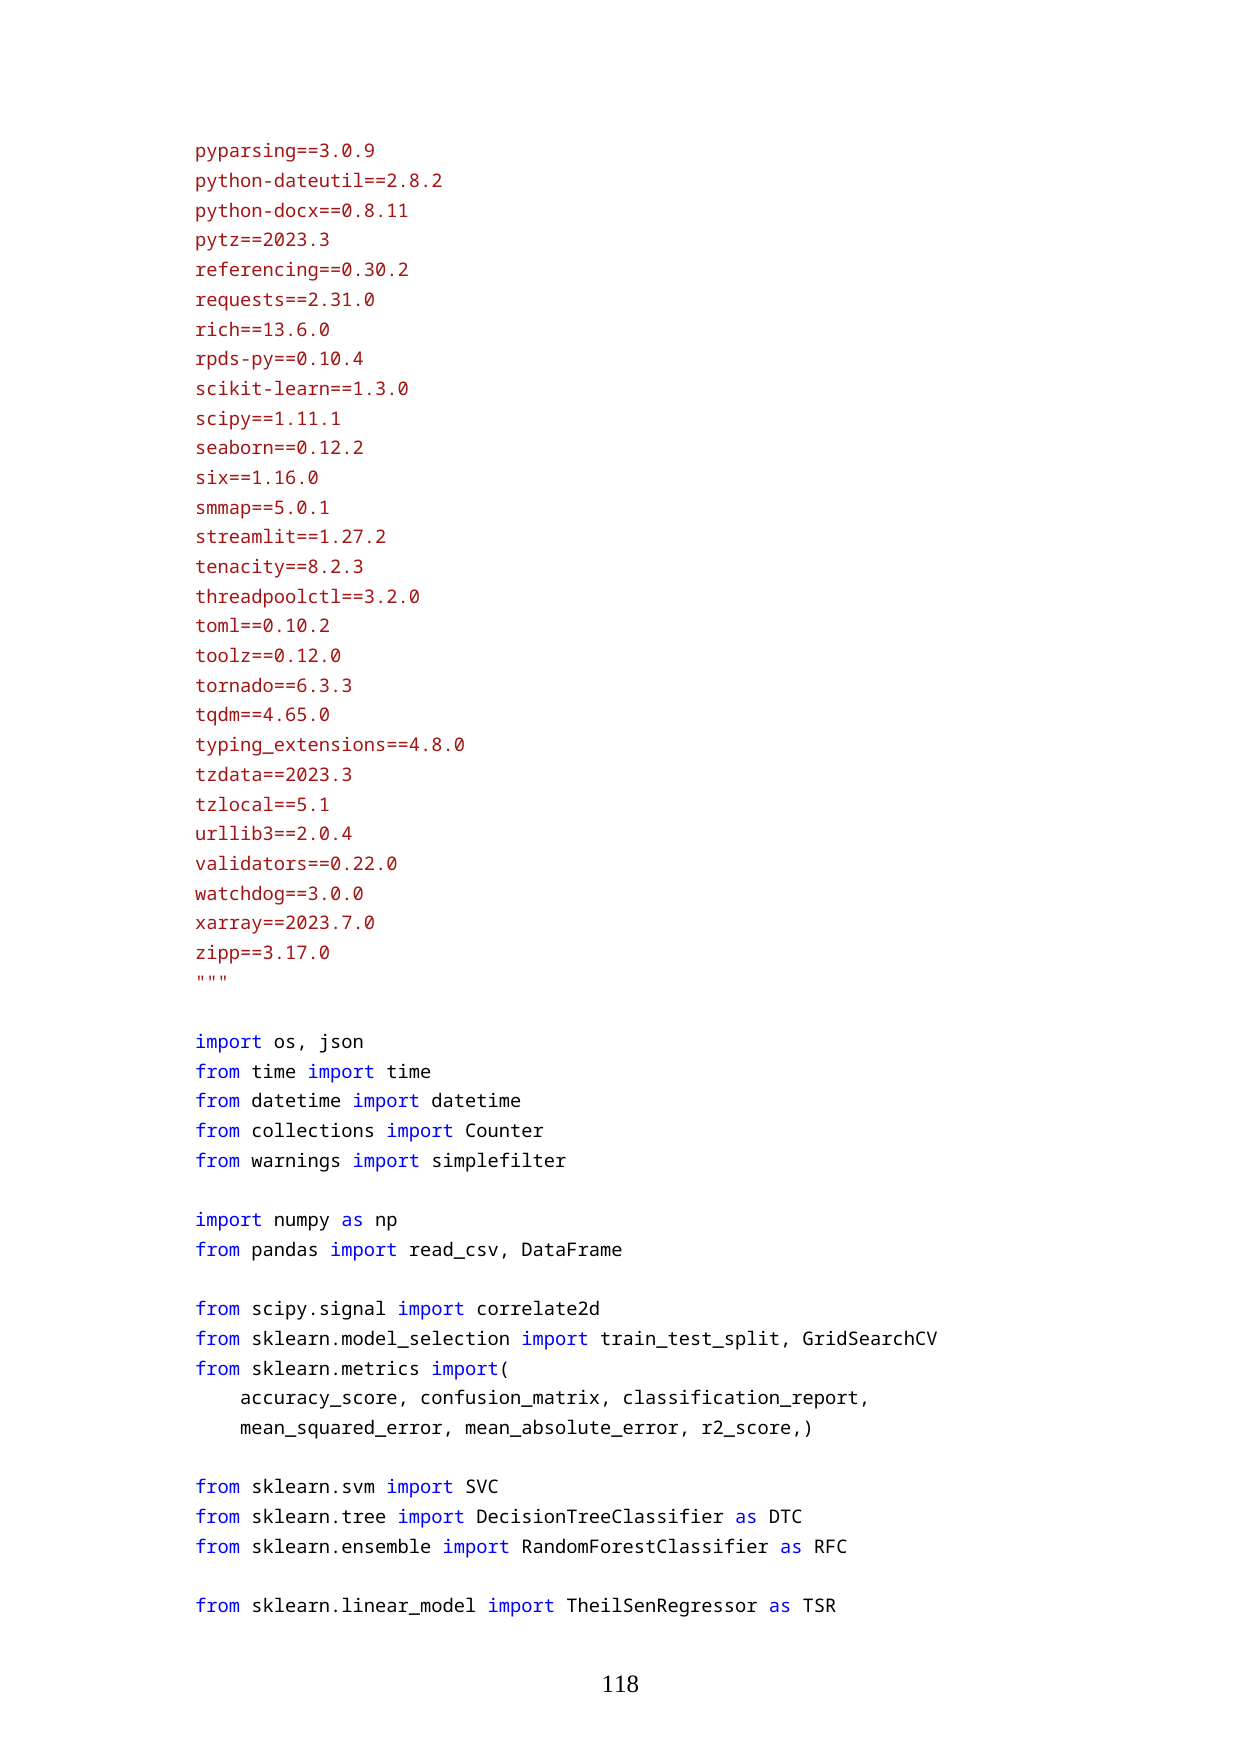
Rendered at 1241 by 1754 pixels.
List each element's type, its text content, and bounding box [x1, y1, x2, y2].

text validators==0.22.0 [195, 846, 1045, 876]
text tqdm==4.65.0 [195, 698, 1045, 727]
text seaborn==0.12.2 [195, 430, 1045, 460]
text threadpoolctl==3.2.0 [195, 579, 1045, 608]
text scikit-learn==1.3.0 [195, 371, 1045, 401]
text python-docx==0.8.11 [195, 193, 1045, 223]
text accuracy_score, confusion_matrix, classification_report, [195, 1380, 1045, 1410]
text watchdog==3.0.0 [195, 876, 1045, 905]
text rich==13.6.0 [195, 312, 1045, 341]
text xarray==2023.7.0 [195, 905, 1045, 935]
text pyparsing==3.0.9 [195, 133, 1045, 163]
text scipy==1.11.1 [195, 401, 1045, 430]
text tenacity==8.2.3 [195, 549, 1045, 579]
text from collections import Counter [195, 1113, 1045, 1143]
text urllib3==2.0.4 [195, 816, 1045, 846]
text toml==0.10.2 [195, 608, 1045, 638]
text tornado==6.3.3 [195, 668, 1045, 698]
text from sklearn.model_selection import train_test_split, GridSearchCV [195, 1321, 1045, 1351]
text from sklearn.svm import SVC [195, 1469, 1045, 1499]
text from sklearn.tree import DecisionTreeClassifier as DTC [195, 1499, 1045, 1529]
text import os, json [195, 1024, 1045, 1054]
text tzdata==2023.3 [195, 757, 1045, 787]
text from sklearn.ensemble import RandomForestClassifier as RFC [195, 1529, 1045, 1558]
text mean_squared_error, mean_absolute_error, r2_score,) [195, 1410, 1045, 1440]
text tzlocal==5.1 [195, 787, 1045, 816]
text from warnings import simplefilter [195, 1143, 1045, 1173]
text zipp==3.17.0 [195, 935, 1045, 965]
text from sklearn.linear_model import TheilSenRegressor as TSR [195, 1588, 1045, 1618]
text from sklearn.metrics import( [195, 1351, 1045, 1380]
text from scipy.signal import correlate2d [195, 1291, 1045, 1321]
text """ [195, 965, 1045, 994]
text from datetime import datetime [195, 1083, 1045, 1113]
text import numpy as np [195, 1202, 1045, 1232]
text toolz==0.12.0 [195, 638, 1045, 668]
text typing_extensions==4.8.0 [195, 727, 1045, 757]
text from pandas import read_csv, DataFrame [195, 1232, 1045, 1262]
text requests==2.31.0 [195, 282, 1045, 312]
text streamlit==1.27.2 [195, 519, 1045, 549]
text pytz==2023.3 [195, 223, 1045, 252]
text six==1.16.0 [195, 460, 1045, 490]
text rpds-py==0.10.4 [195, 341, 1045, 371]
text smmap==5.0.1 [195, 490, 1045, 519]
text python-dateutil==2.8.2 [195, 163, 1045, 193]
text from time import time [195, 1054, 1045, 1083]
text referencing==0.30.2 [195, 252, 1045, 282]
